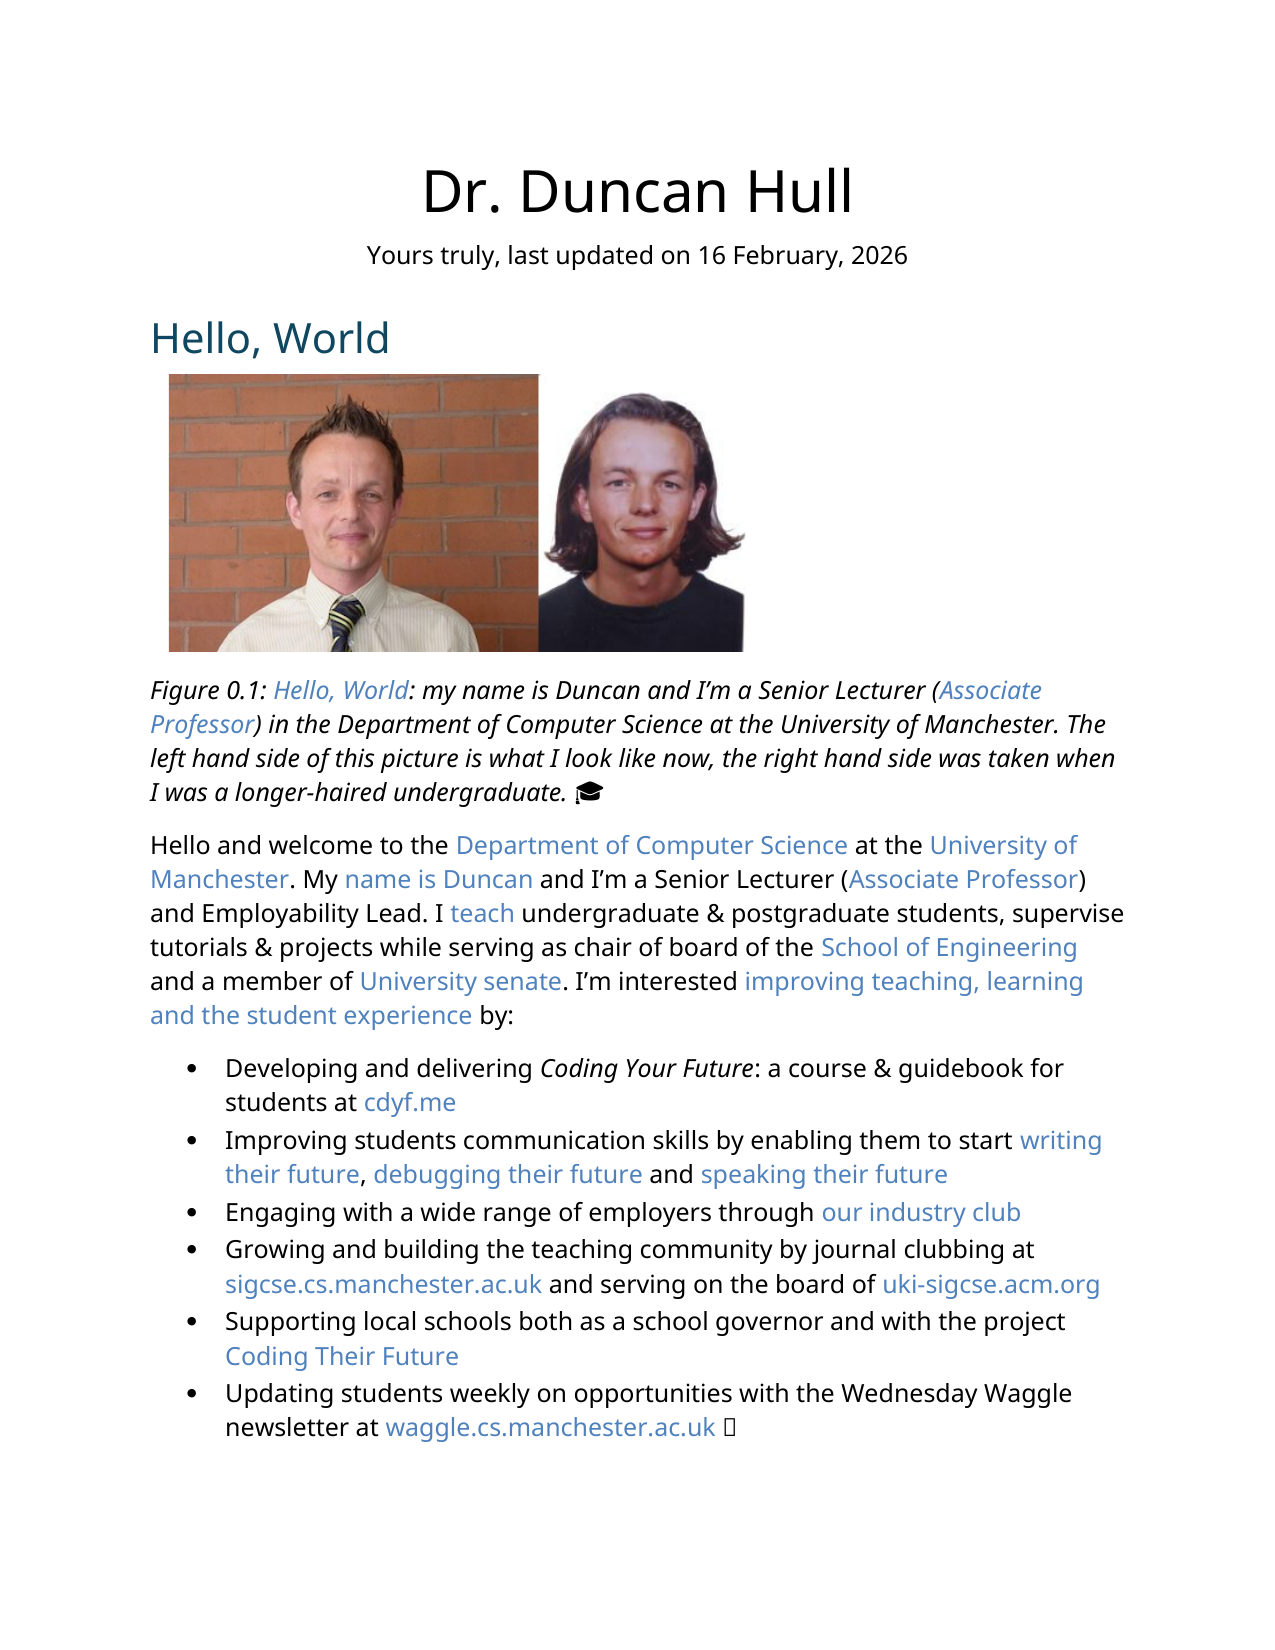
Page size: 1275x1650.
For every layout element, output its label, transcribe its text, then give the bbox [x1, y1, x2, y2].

list Updating students weekly on opportunities with the Wednesday Waggle newsletter at waggle.cs.manchester.ac.uk 🐝 [187, 1376, 1125, 1444]
list Supporting local schools both as a school governor and with the project Coding Their Future [187, 1304, 1125, 1372]
title Dr. Duncan Hull [150, 150, 1125, 229]
list Developing and delivering Coding Your Future: a course & guidebook for students at cdyf.me [187, 1051, 1125, 1119]
list Growing and building the teaching community by journal clubbing at sigcse.cs.manchester.ac.uk and serving on the board of uki-sigcse.acm.org [187, 1232, 1125, 1300]
text Yours truly, last updated on 16 February, 2026 [150, 238, 1125, 272]
picture [168, 374, 747, 652]
text Figure 0.1: Hello, World: my name is Duncan and I’m a Senior Lecturer (Associate Professor) in the Department of Computer Science at the University of Manchester. The left hand side of this picture is what I look like now, the right hand side was taken when I was a longer-haired undergraduate. 🎓 [150, 672, 1125, 809]
list Engaging with a wide range of employers through our industry club [187, 1194, 1125, 1228]
list Improving students communication skills by enabling them to start writing their future, debugging their future and speaking their future [187, 1122, 1125, 1191]
subtitle Hello, World [150, 309, 1125, 366]
text Hello and welcome to the Department of Computer Science at the University of Manchester. My name is Duncan and I’m a Senior Lecturer (Associate Professor) and Employability Lead. I teach undergraduate & postgraduate students, supervise tutorials & projects while serving as chair of board of the School of Engineering and a member of University senate. I’m interested improving teaching, learning and the student experience by: [150, 827, 1125, 1032]
